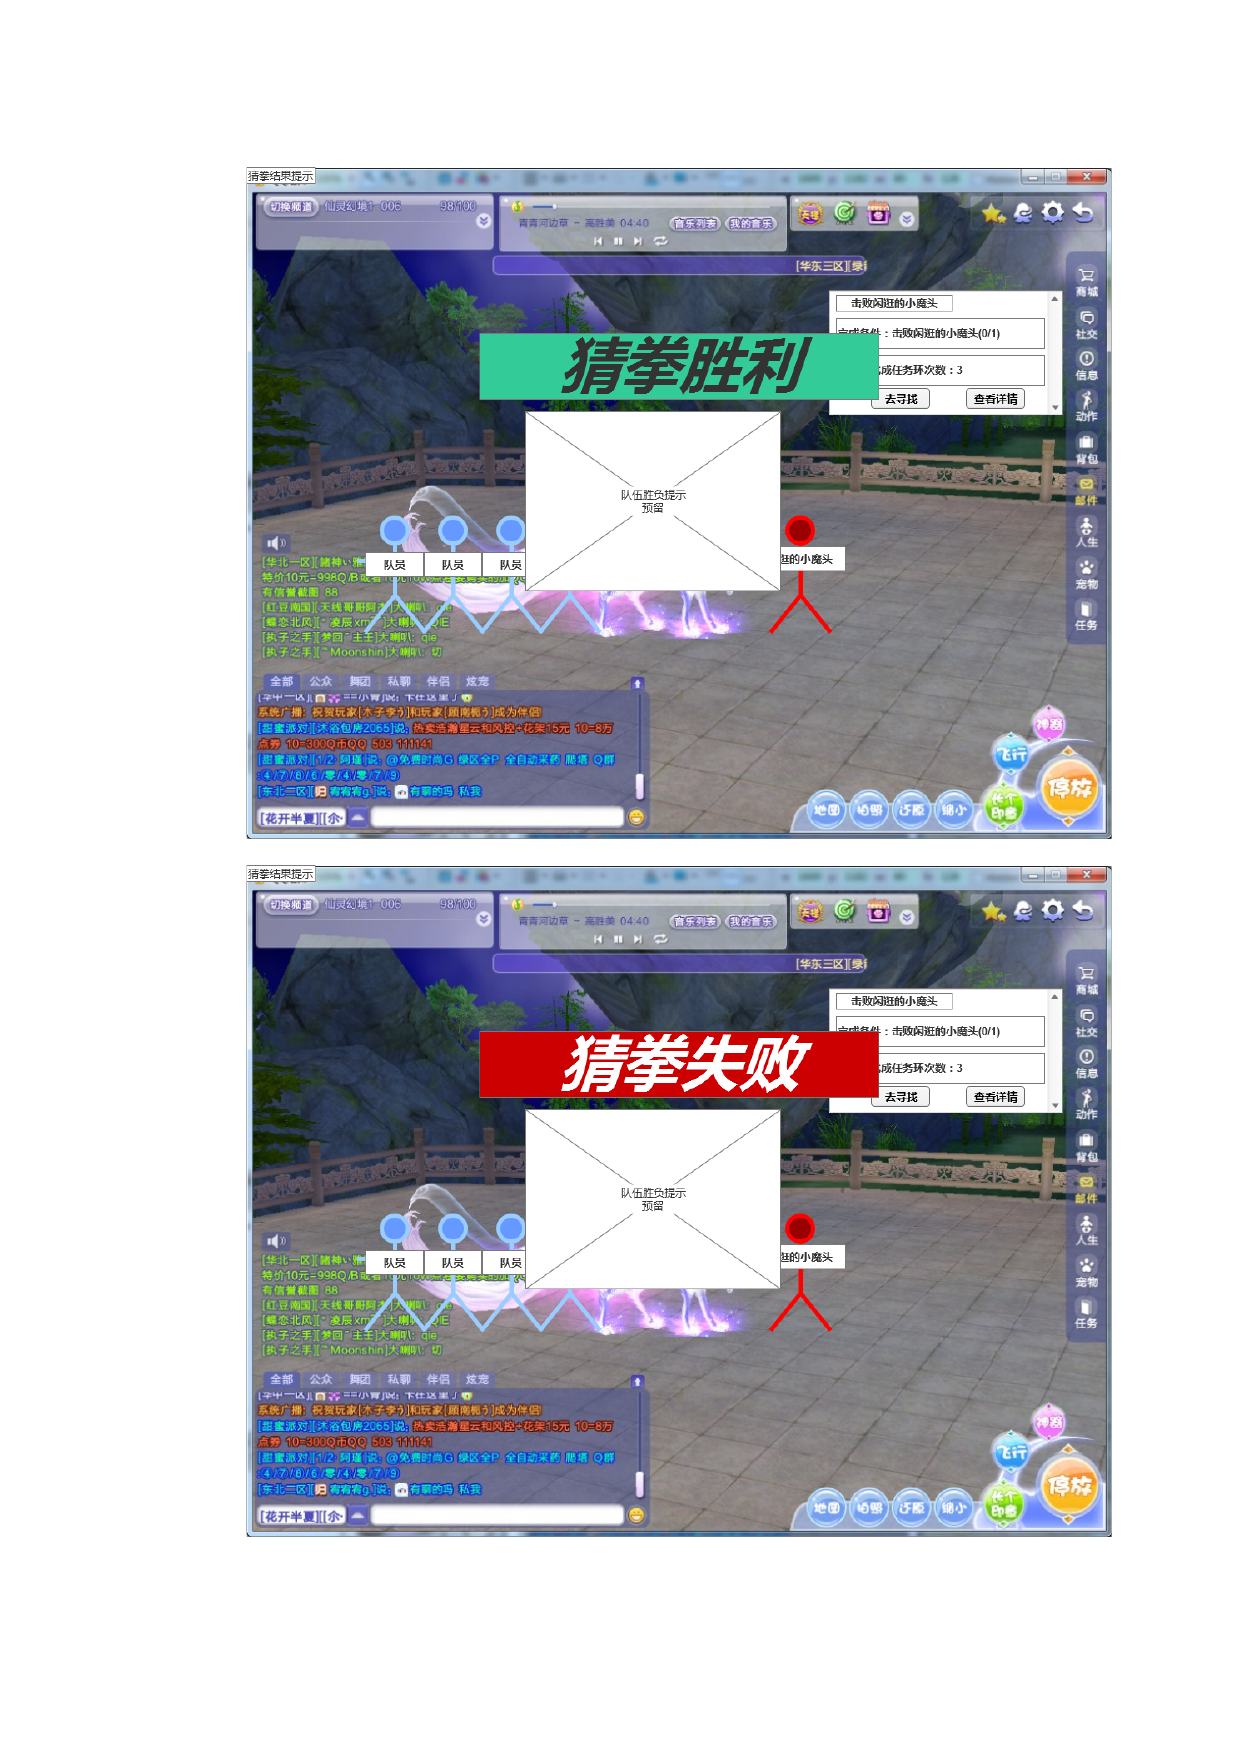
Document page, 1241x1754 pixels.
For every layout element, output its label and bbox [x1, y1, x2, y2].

picture [246, 167, 1112, 839]
picture [246, 865, 1112, 1537]
